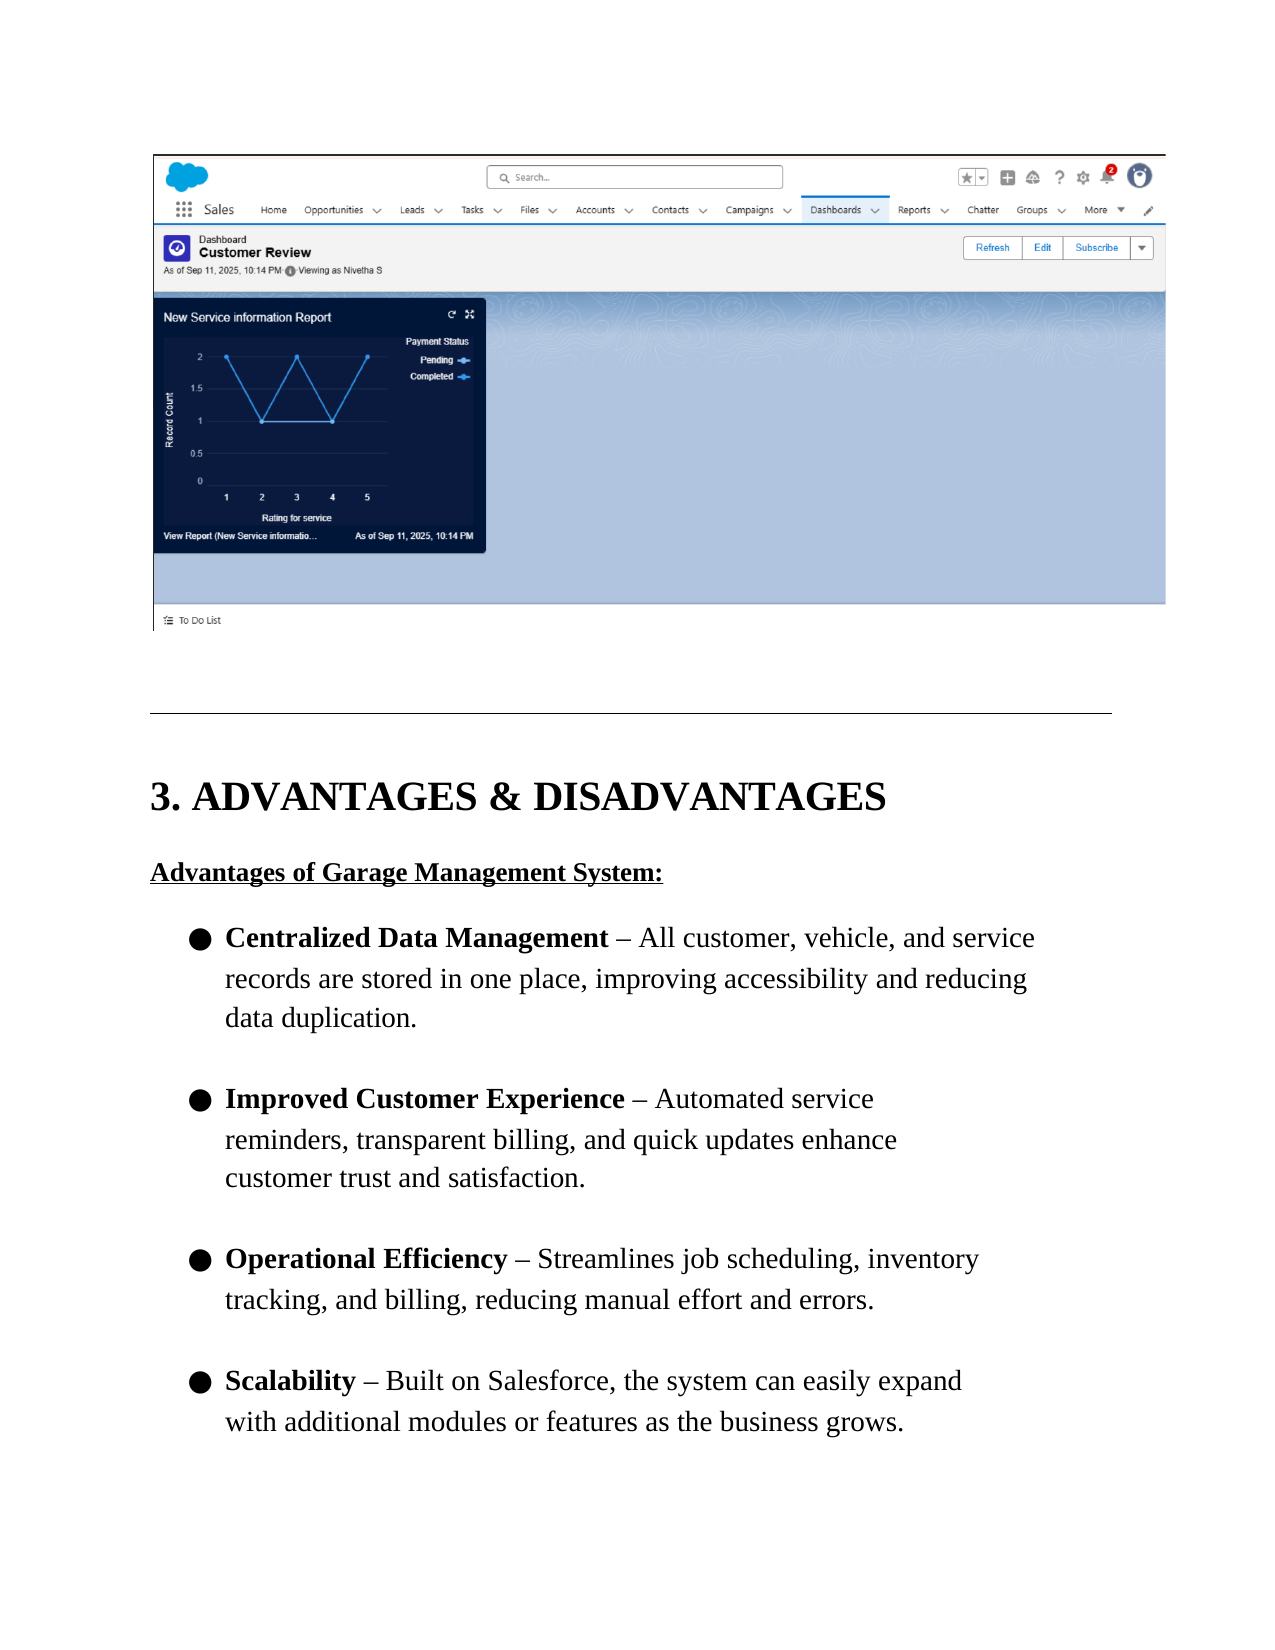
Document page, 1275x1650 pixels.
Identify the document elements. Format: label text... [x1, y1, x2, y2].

list Centralized Data Management – All customer, vehicle, and service records are stored in one place, improving accessibility and reducing data duplication. [187, 917, 1082, 1033]
list Improved Customer Experience – Automated service reminders, transparent billing, and quick updates enhance customer trust and satisfaction. [187, 1077, 1004, 1194]
list Scalability – Built on Salesforce, the system can easily expand with additional modules or features as the business grows. [187, 1359, 1021, 1438]
picture [153, 154, 1166, 631]
text Advantages of Garage Management System: [150, 856, 1162, 887]
subtitle ADVANTAGES & DISADVANTAGES [150, 771, 1162, 819]
list Operational Efficiency – Streamlines job scheduling, inventory tracking, and billing, reducing manual effort and errors. [187, 1238, 1089, 1316]
